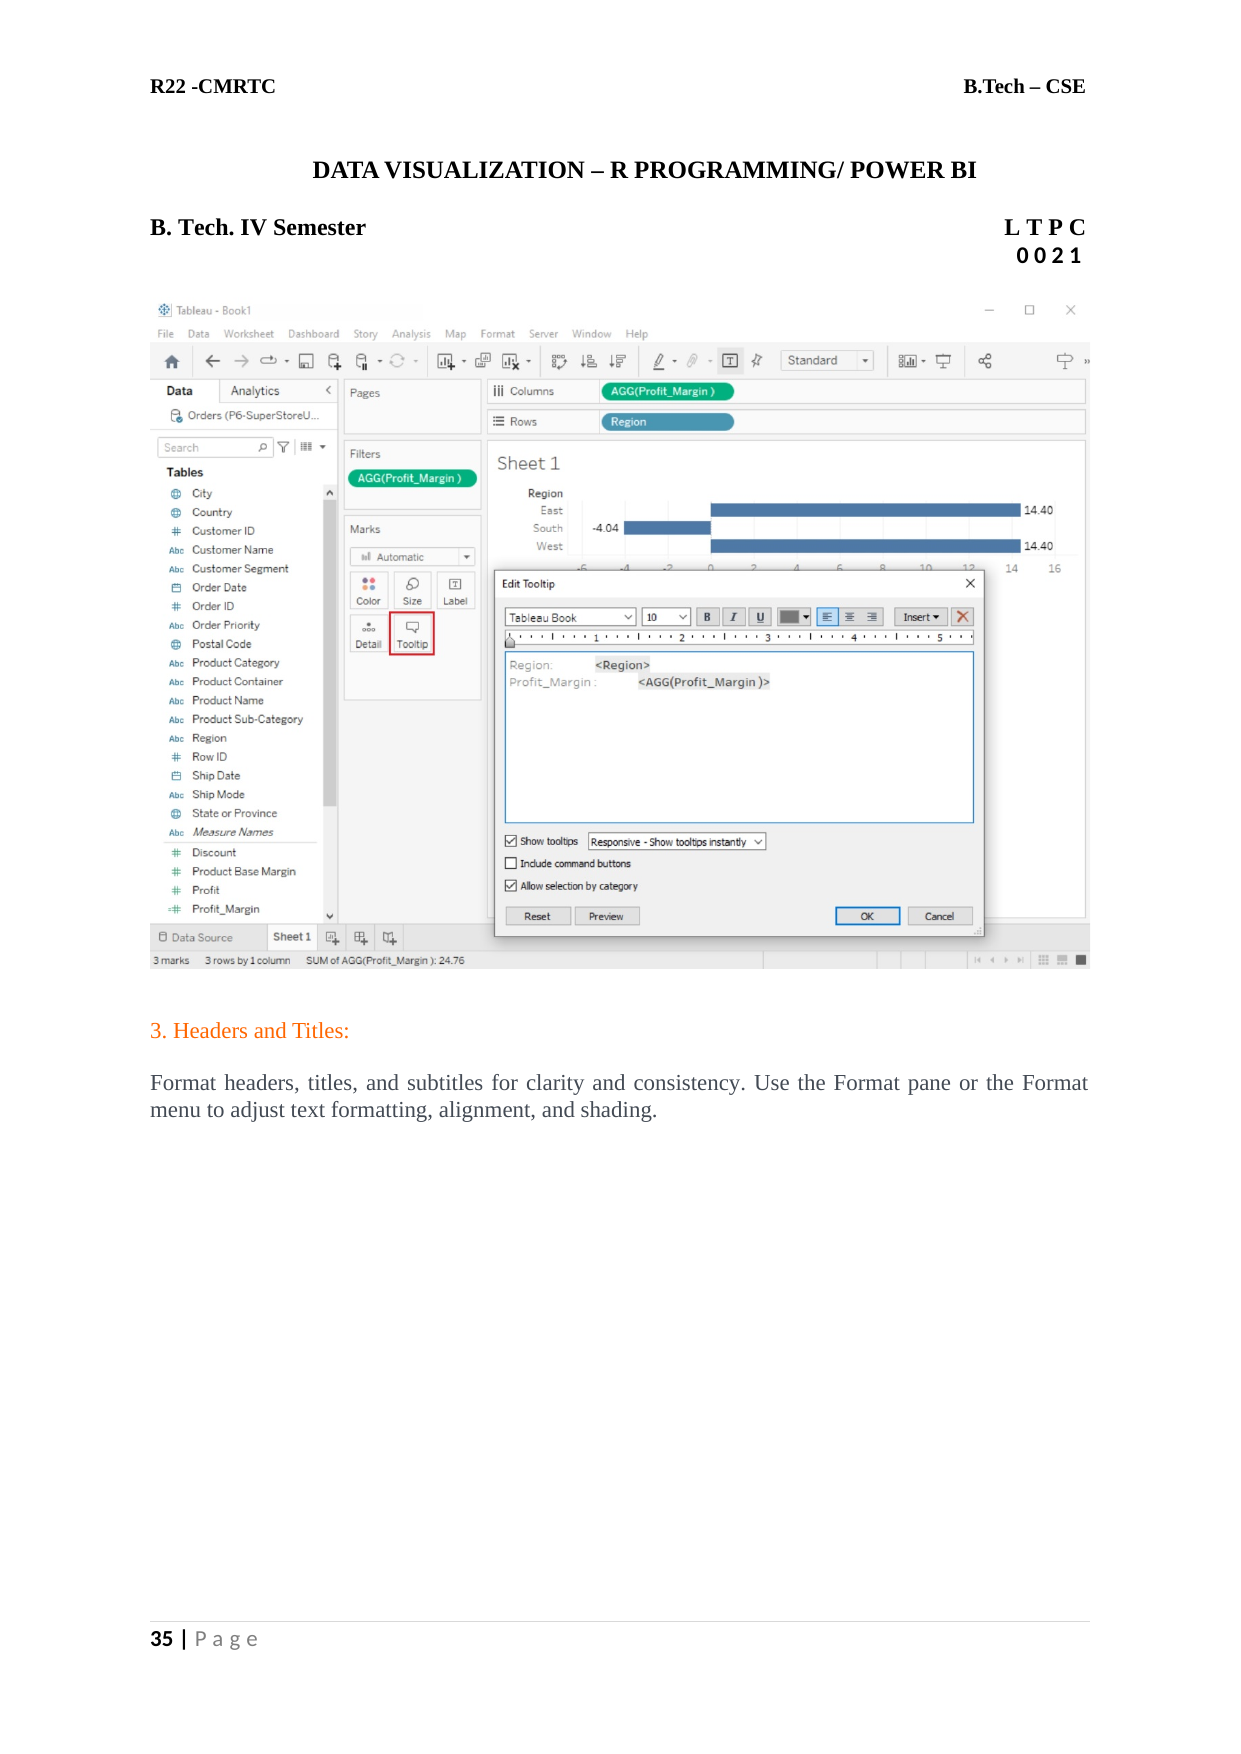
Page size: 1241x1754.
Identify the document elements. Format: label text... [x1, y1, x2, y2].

picture [150, 297, 1091, 969]
subtitle 3. Headers and Titles: [150, 1017, 1090, 1044]
text Format headers, titles, and subtitles for clarity and consistency. Use the Format pane or the Format menu to adjust text formatting, alignment, and shading. [150, 1069, 1090, 1122]
